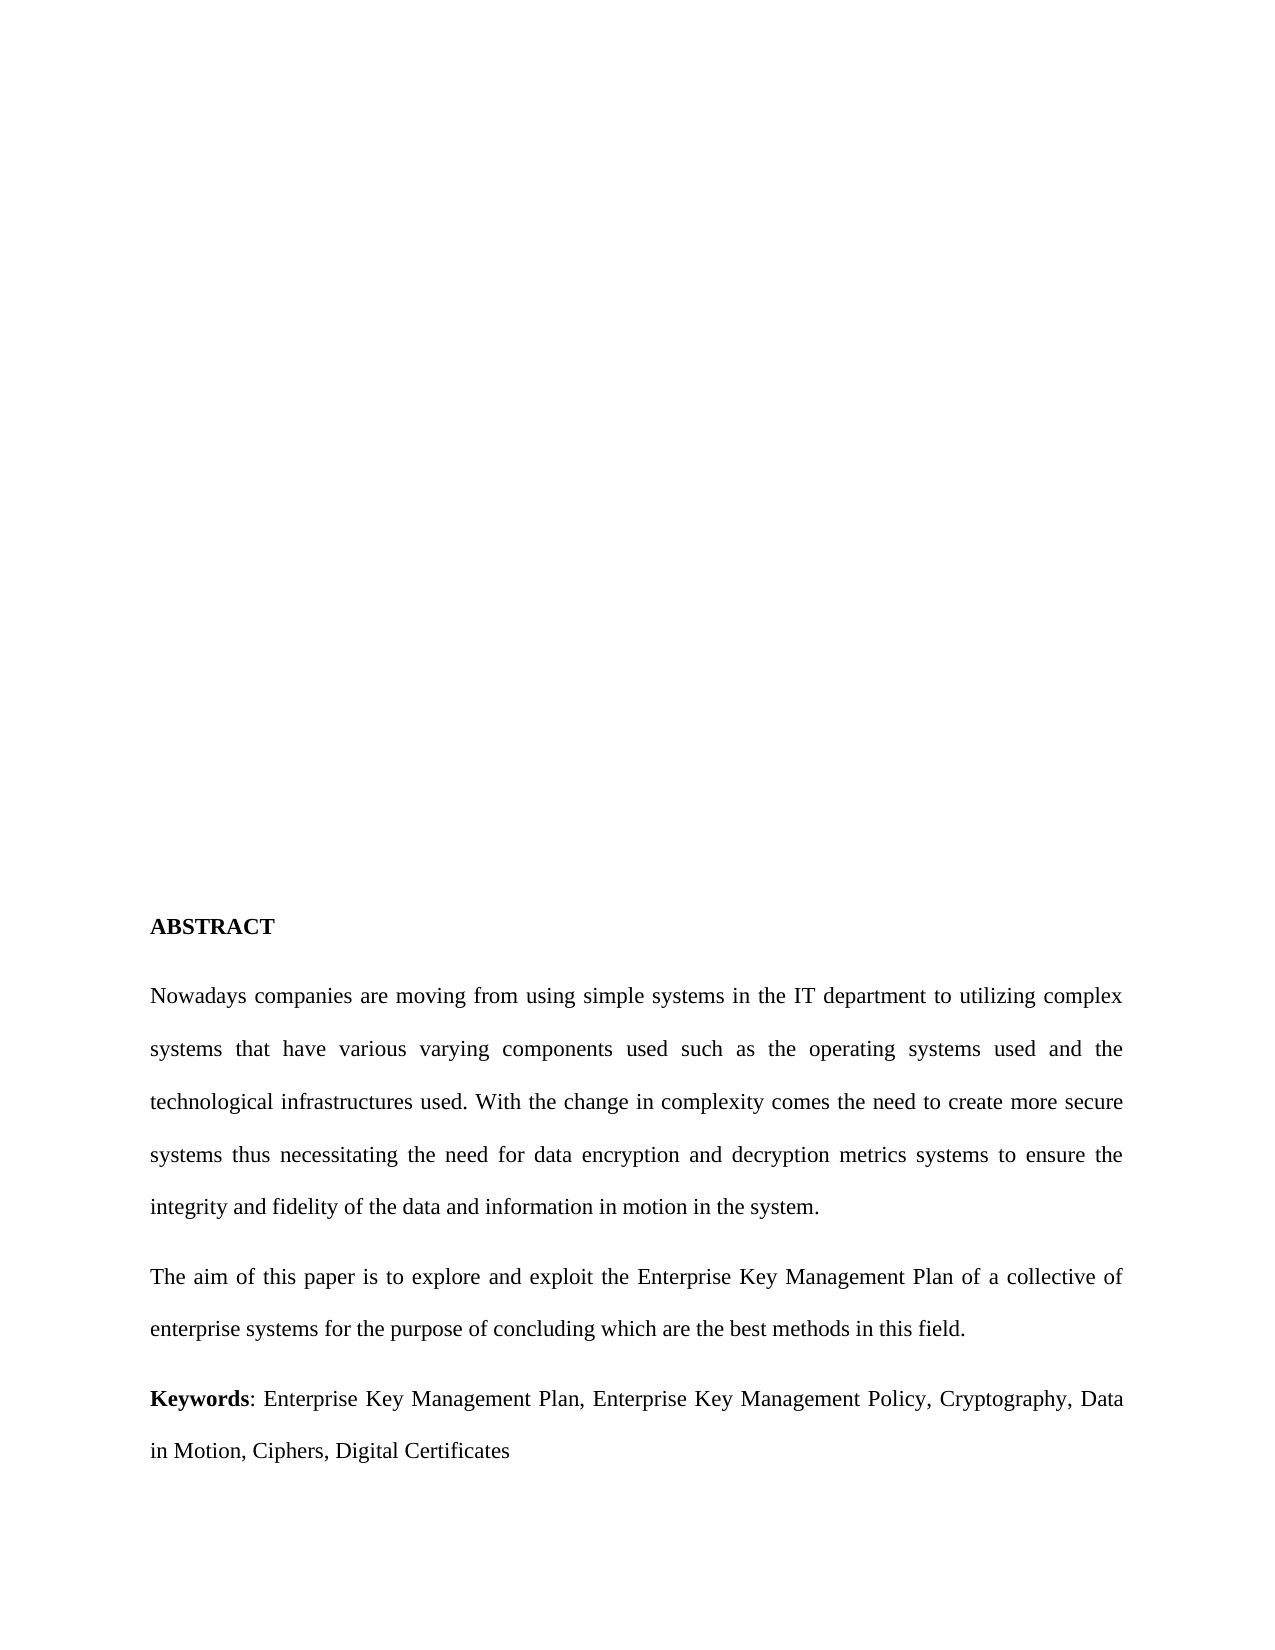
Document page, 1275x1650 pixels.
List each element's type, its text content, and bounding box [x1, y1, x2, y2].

text Nowadays companies are moving from using simple systems in the IT department to utilizing complex systems that have various varying components used such as the operating systems used and the technological infrastructures used. With the change in complexity comes the need to create more secure systems thus necessitating the need for data encryption and decryption metrics systems to ensure the integrity and fidelity of the data and information in motion in the system. [150, 982, 1125, 1220]
text The aim of this paper is to explore and exploit the Enterprise Key Management Plan of a collective of enterprise systems for the purpose of concluding which are the best methods in this field. [150, 1263, 1125, 1342]
text Keywords: Enterprise Key Management Plan, Enterprise Key Management Policy, Cryptography, Data in Motion, Ciphers, Digital Certificates [150, 1385, 1125, 1464]
text ABSTRACT [150, 913, 1125, 939]
